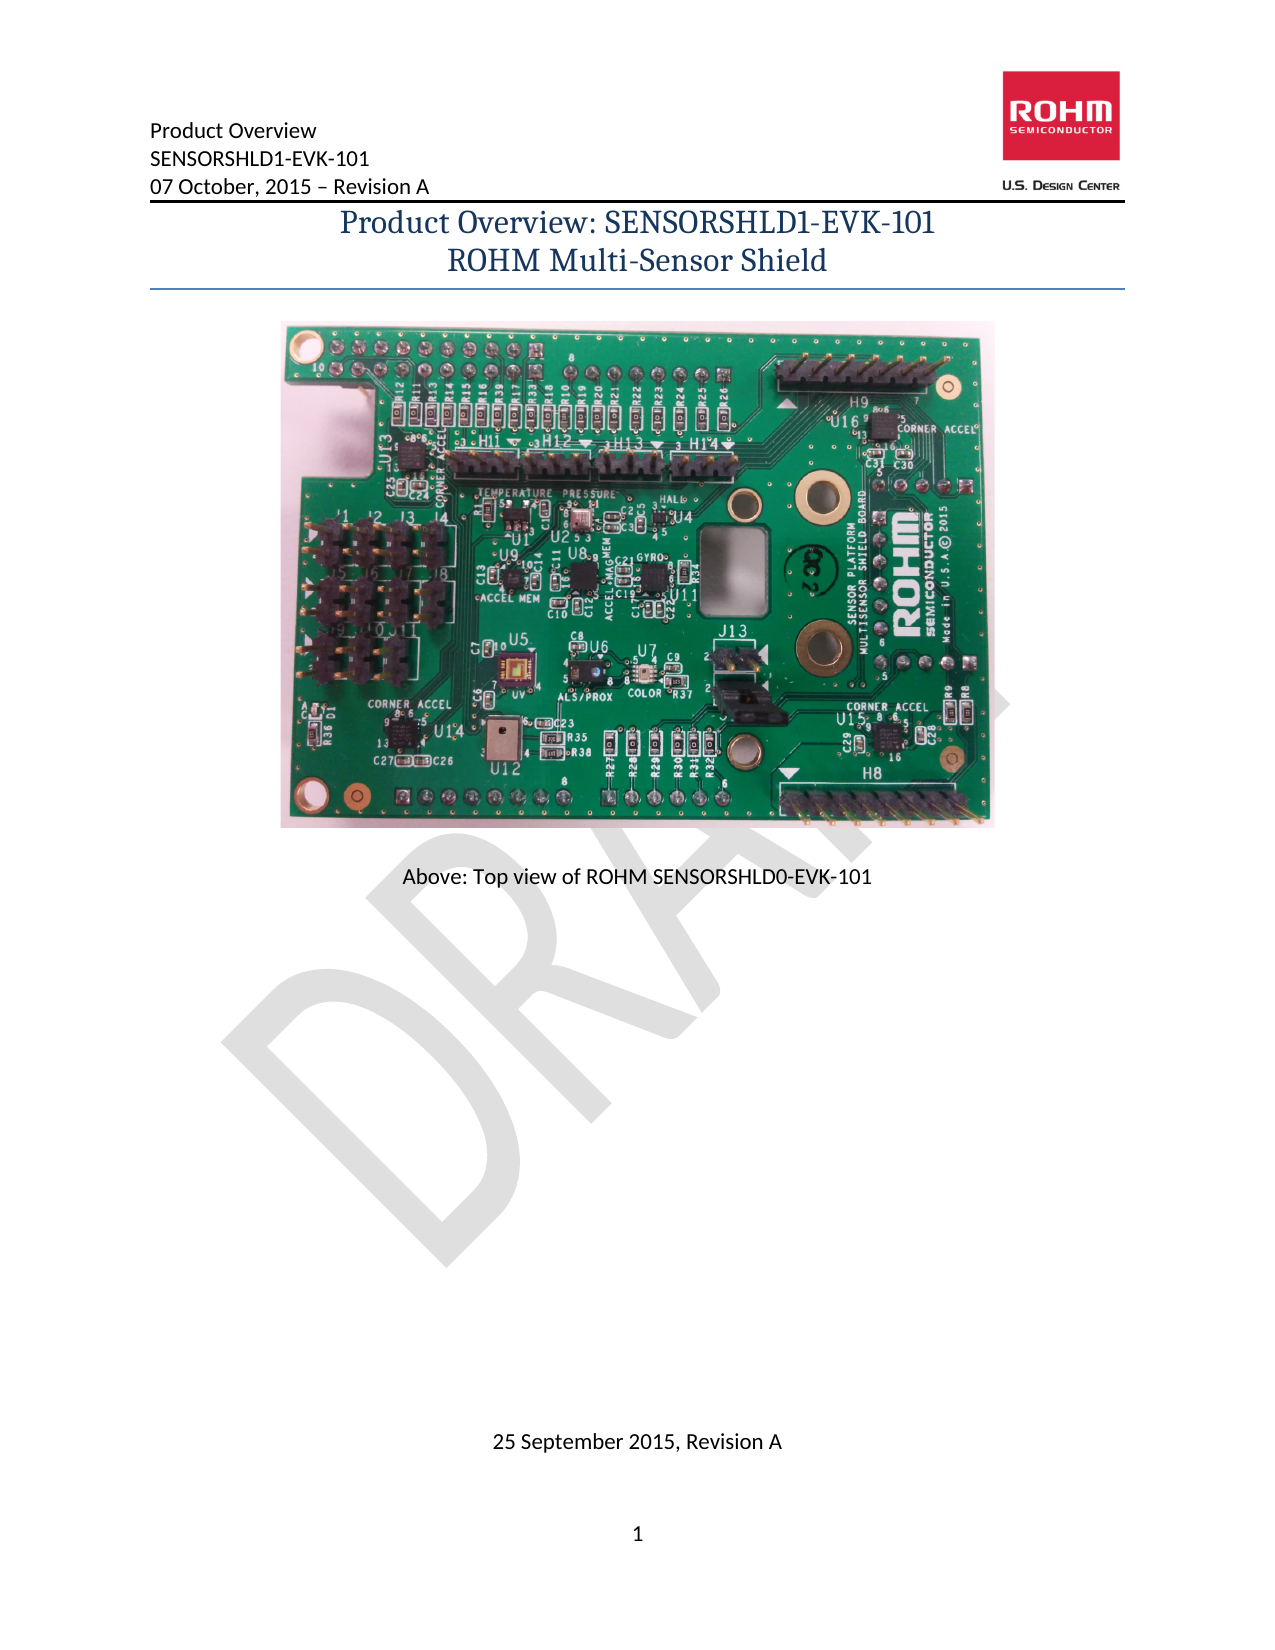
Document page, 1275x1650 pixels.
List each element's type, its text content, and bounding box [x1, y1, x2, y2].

title ROHM Multi-Sensor Shield [150, 242, 1125, 288]
title Product Overview: SENSORSHLD1-EVK-101 [150, 203, 1125, 242]
text 25 September 2015, Revision A [150, 1427, 1125, 1456]
text Above: Top view of ROHM SENSORSHLD0-EVK-101 [150, 862, 1125, 890]
picture [992, 61, 1124, 196]
picture [280, 321, 995, 828]
